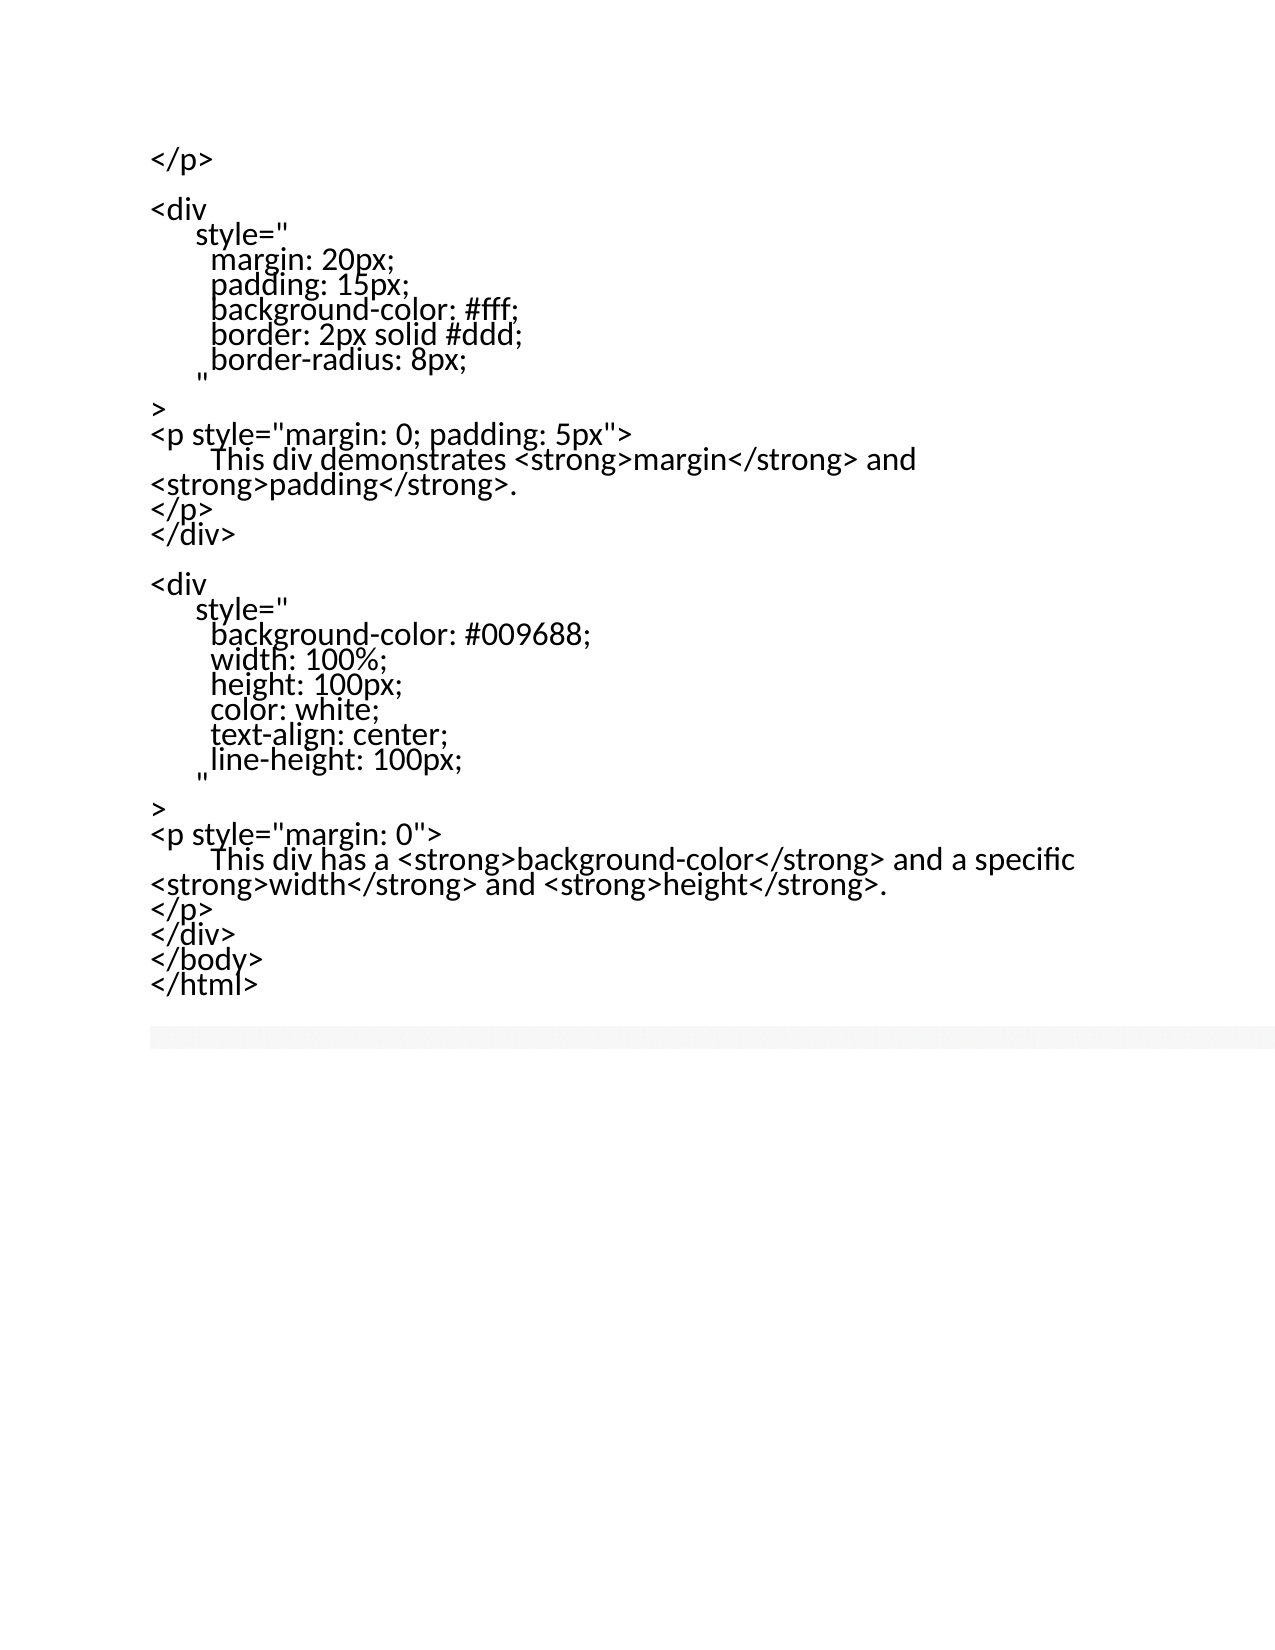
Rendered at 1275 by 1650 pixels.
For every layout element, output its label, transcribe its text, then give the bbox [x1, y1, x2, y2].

text </html> [150, 975, 1125, 1000]
text </body> [150, 950, 1125, 975]
text <p style="margin: 0; padding: 5px"> [150, 425, 1125, 450]
text <div [150, 200, 1125, 225]
text This div demonstrates <strong>margin</strong> and [150, 450, 1125, 475]
text </div> [150, 925, 1125, 950]
text height: 100px; [150, 675, 1125, 700]
text border: 2px solid #ddd; [150, 325, 1125, 350]
text </p> [150, 500, 1125, 525]
text text-align: center; [150, 725, 1125, 750]
text background-color: #fff; [150, 300, 1125, 325]
text <div [150, 575, 1125, 600]
text padding: 15px; [150, 275, 1125, 300]
text style=" [150, 600, 1125, 625]
text <strong>width</strong> and <strong>height</strong>. [150, 875, 1125, 900]
text </p> [150, 150, 1125, 175]
text > [150, 800, 1125, 825]
text color: white; [150, 700, 1125, 725]
text This div has a <strong>background-color</strong> and a specific [150, 850, 1125, 875]
text background-color: #009688; [150, 625, 1125, 650]
text width: 100%; [150, 650, 1125, 675]
text > [150, 400, 1125, 425]
text </div> [150, 525, 1125, 550]
text </p> [150, 900, 1125, 925]
text line-height: 100px; [150, 750, 1125, 775]
text border-radius: 8px; [150, 350, 1125, 375]
text <p style="margin: 0"> [150, 825, 1125, 850]
text style=" [150, 225, 1125, 250]
text <strong>padding</strong>. [150, 475, 1125, 500]
text " [150, 375, 1125, 400]
text margin: 20px; [150, 250, 1125, 275]
text " [150, 775, 1125, 800]
